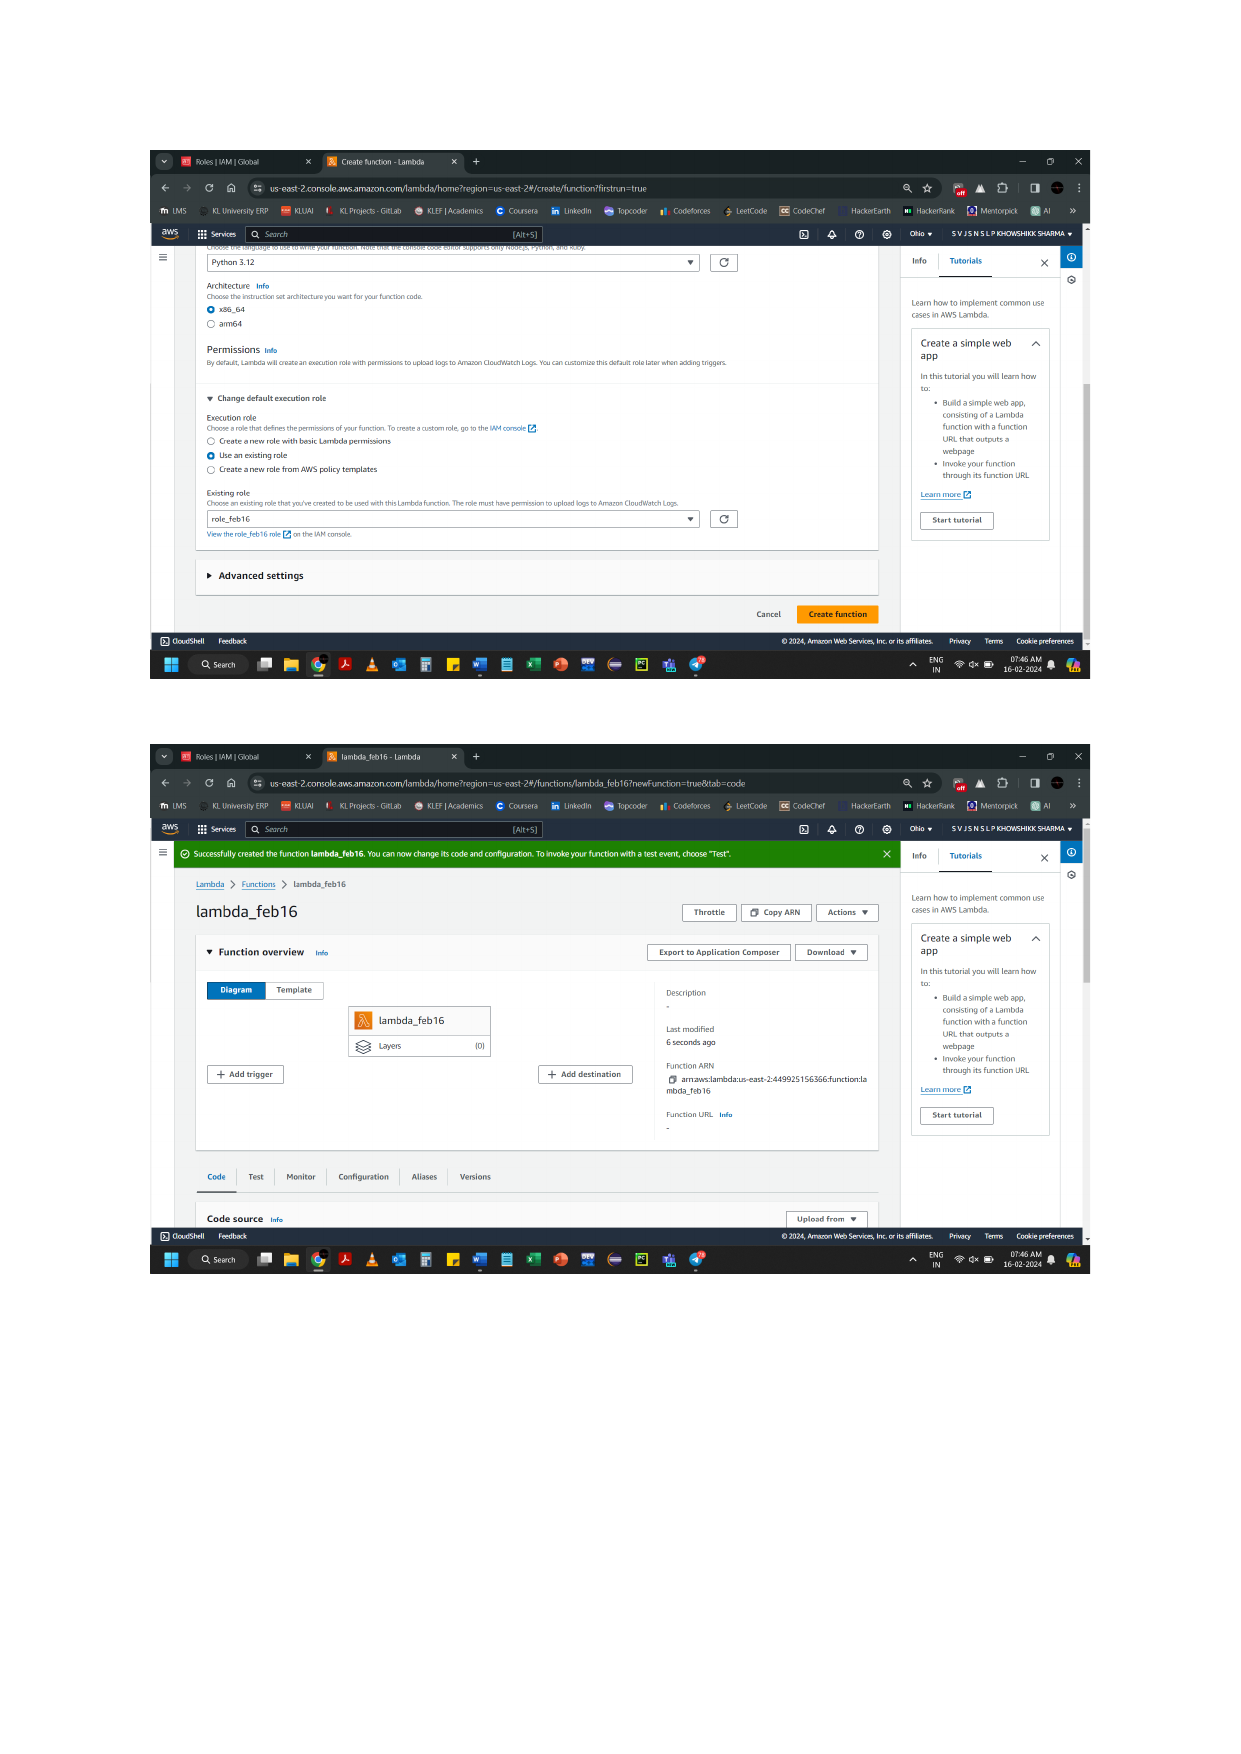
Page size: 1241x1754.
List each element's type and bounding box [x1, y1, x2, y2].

picture [150, 744, 1091, 1274]
picture [150, 150, 1091, 679]
